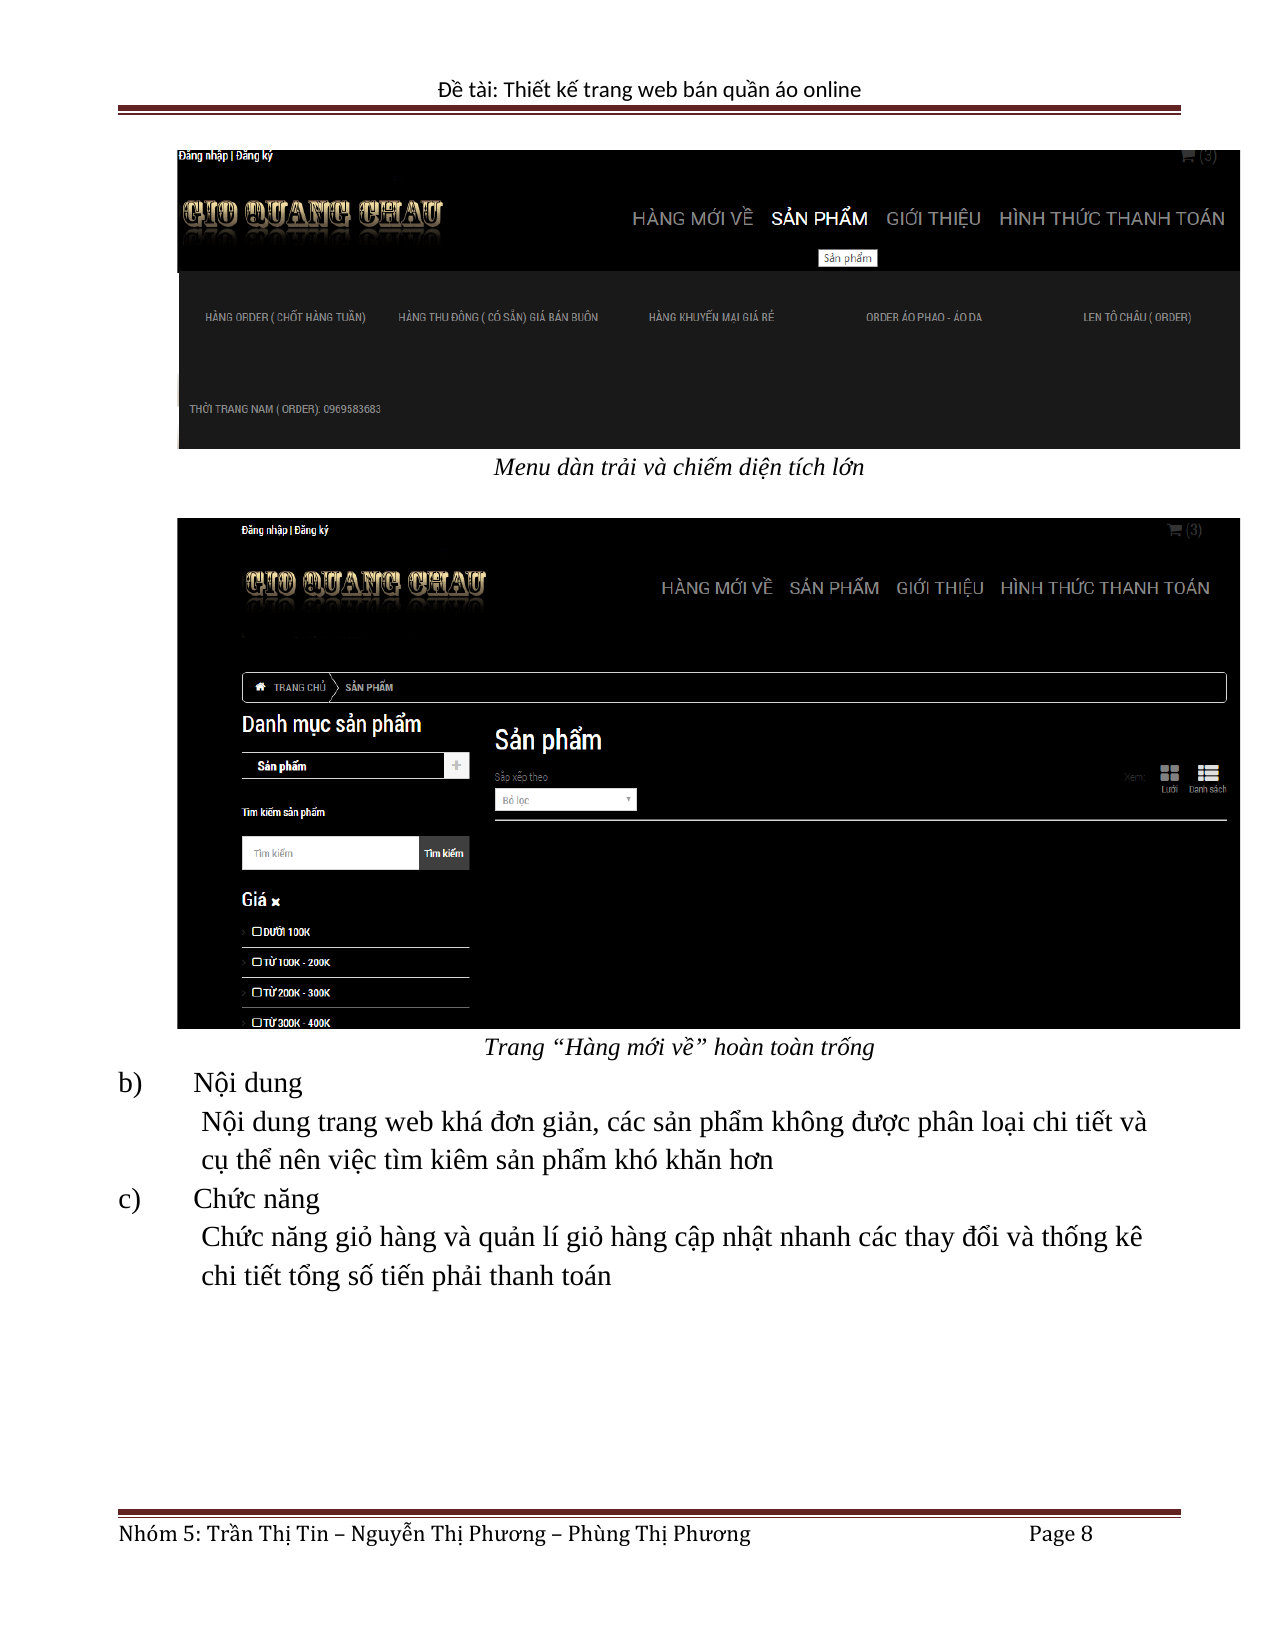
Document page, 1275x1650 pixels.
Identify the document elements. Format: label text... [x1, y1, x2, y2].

list Nội dung [118, 1065, 1181, 1099]
list Menu dàn trải và chiếm diện tích lớn [177, 452, 1181, 481]
list Nội dung trang web khá đơn giản, các sản phẩm không được phân loại chi tiết và cụ thể nên việc tìm kiêm sản phẩm khó khăn hơn [201, 1104, 1181, 1176]
list Chức năng giỏ hàng và quản lí giỏ hàng cập nhật nhanh các thay đổi và thống kê chi tiết tổng số tiến phải thanh toán [201, 1219, 1181, 1292]
list Chức năng [118, 1181, 1181, 1214]
list Trang “Hàng mới về” hoàn toàn trống [177, 1032, 1181, 1061]
picture [177, 518, 1241, 1029]
picture [177, 150, 1241, 449]
